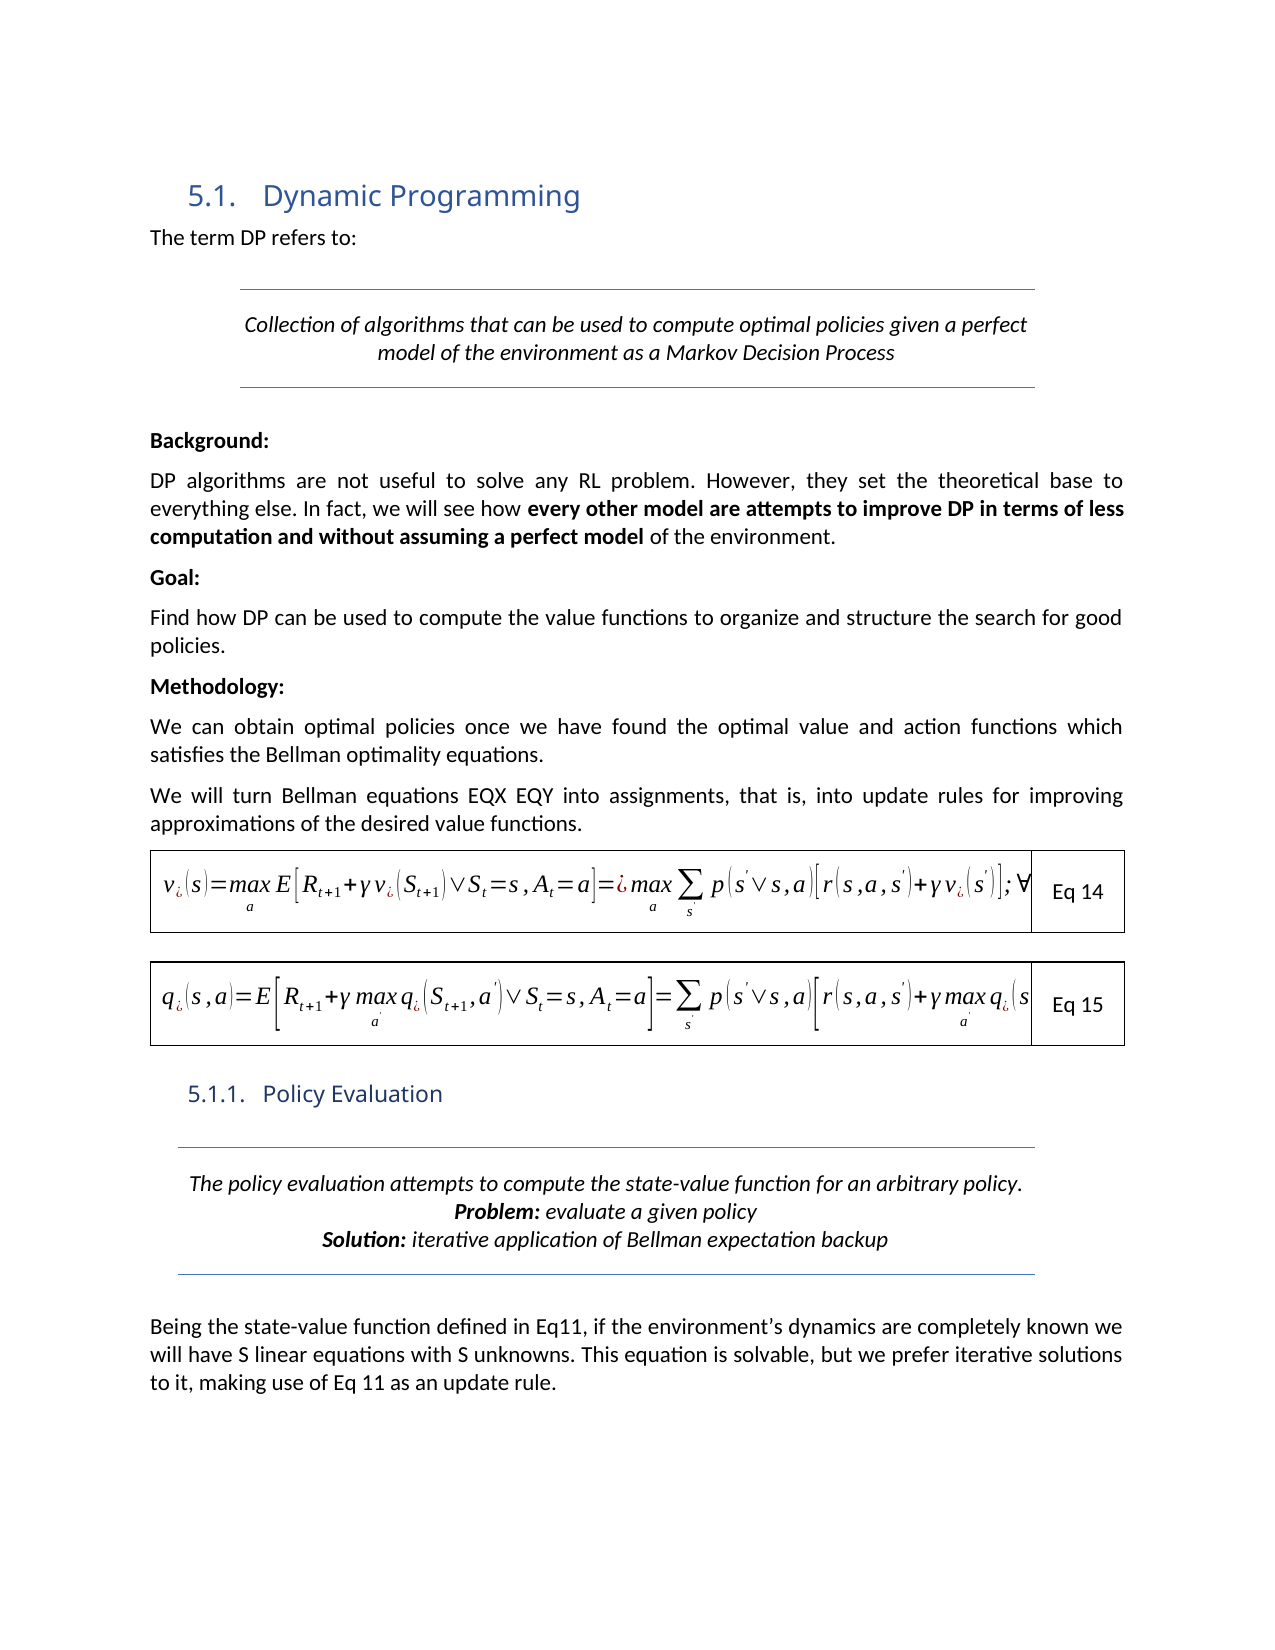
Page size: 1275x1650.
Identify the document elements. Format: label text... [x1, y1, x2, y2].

text Find how DP can be used to compute the value functions to organize and structure the search for good policies. [150, 603, 1125, 659]
text The policy evaluation attempts to compute the state-value function for an arbitrary policy. Problem: evaluate a given policy Solution: iterative application of Bellman expectation backup [178, 1148, 1035, 1274]
text Being the state-value function defined in Eq11, if the environment’s dynamics are completely known we will have S linear equations with S unknowns. This equation is solvable, but we prefer iterative solutions to it, making use of Eq 11 as an update rule. [150, 1312, 1125, 1396]
table_header Eq 14 [1032, 851, 1124, 932]
text Collection of algorithms that can be used to compute optimal policies given a perfect model of the environment as a Markov Decision Process [240, 290, 1035, 387]
subtitle Dynamic Programming [187, 175, 1125, 215]
text The term DP refers to: [150, 223, 1125, 251]
subtitle Policy Evaluation [187, 1078, 1125, 1109]
text Background: [150, 426, 1125, 454]
table_header [151, 963, 1031, 1045]
table_header [151, 851, 1031, 932]
table_header Eq 15 [1032, 963, 1124, 1045]
text We will turn Bellman equations EQX EQY into assignments, that is, into update rules for improving approximations of the desired value functions. [150, 781, 1125, 837]
text We can obtain optimal policies once we have found the optimal value and action functions which satisfies the Bellman optimality equations. [150, 712, 1125, 768]
text Goal: [150, 563, 1125, 591]
text Methodology: [150, 672, 1125, 700]
text DP algorithms are not useful to solve any RL problem. However, they set the theoretical base to everything else. In fact, we will see how every other model are attempts to improve DP in terms of less computation and without assuming a perfect model of the environment. [150, 466, 1125, 550]
